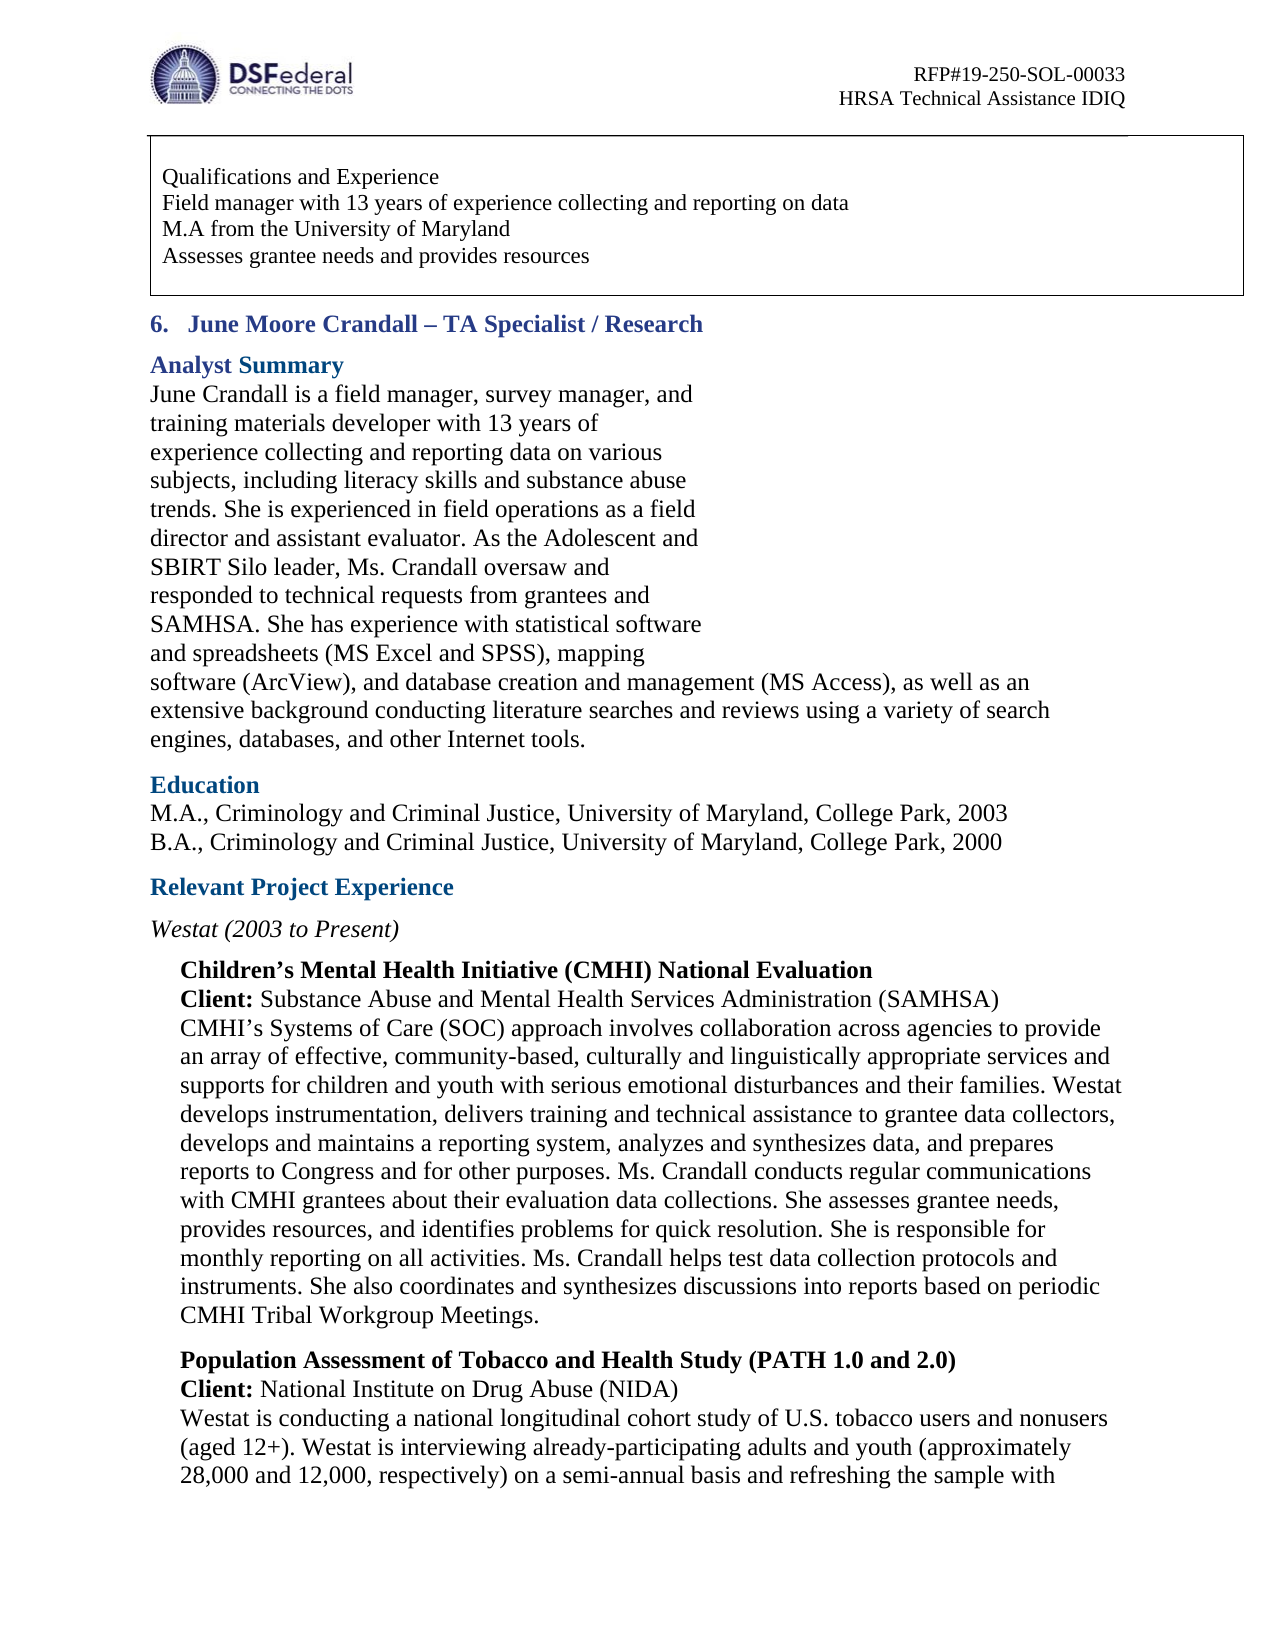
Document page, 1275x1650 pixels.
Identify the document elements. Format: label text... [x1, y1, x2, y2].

subtitle Relevant Project Experience [150, 872, 1244, 901]
table_header Qualifications and Experience Field manager with 13 years of experience collecting and reporting on data M.A from the University of Maryland Assesses grantee needs and provides resources [151, 136, 1243, 294]
text Population Assessment of Tobacco and Health Study (PATH 1.0 and 2.0) Client: National Institute on Drug Abuse (NIDA) [180, 1345, 959, 1403]
text CMHI’s Systems of Care (SOC) approach involves collaboration across agencies to provide an array of effective, community-based, culturally and linguistically appropriate services and supports for children and youth with serious emotional disturbances and their families. Westat develops instrumentation, delivers training and technical assistance to grantee data collectors, develops and maintains a reporting system, analyzes and synthesizes data, and prepares reports to Congress and for other purposes. Ms. Crandall conducts regular communications with CMHI grantees about their evaluation data collections. She assesses grantee needs, provides resources, and identifies problems for quick resolution. She is responsible for monthly reporting on all activities. Ms. Crandall helps test data collection protocols and instruments. She also coordinates and synthesizes discussions into reports based on periodic CMHI Tribal Workgroup Meetings. [180, 1013, 1123, 1329]
text M.A., Criminology and Criminal Justice, University of Maryland, College Park, 2003 B.A., Criminology and Criminal Justice, University of Maryland, College Park, 2000 [150, 798, 1010, 856]
text Westat (2003 to Present) [150, 914, 1244, 942]
text Client: Substance Abuse and Mental Health Services Administration (SAMHSA) [180, 984, 1244, 1012]
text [180, 1403, 1117, 1489]
subtitle Education [150, 770, 1244, 798]
text software (ArcView), and database creation and management (MS Access), as well as an extensive background conducting literature searches and reviews using a variety of search engines, databases, and other Internet tools. [150, 667, 1052, 753]
list June Moore Crandall – TA Specialist / Research Analyst Summary [150, 297, 792, 379]
subtitle Children’s Mental Health Initiative (CMHI) National Evaluation [180, 955, 1244, 984]
text June Crandall is a field manager, survey manager, and training materials developer with 13 years of experience collecting and reporting data on various subjects, including literacy skills and substance abuse trends. She is experienced in field operations as a field director and assistant evaluator. As the Adolescent and SBIRT Silo leader, Ms. Crandall oversaw and responded to technical requests from grantees and SAMHSA. She has experience with statistical software and spreadsheets (MS Excel and SPSS), mapping [150, 379, 704, 667]
picture [149, 32, 355, 105]
